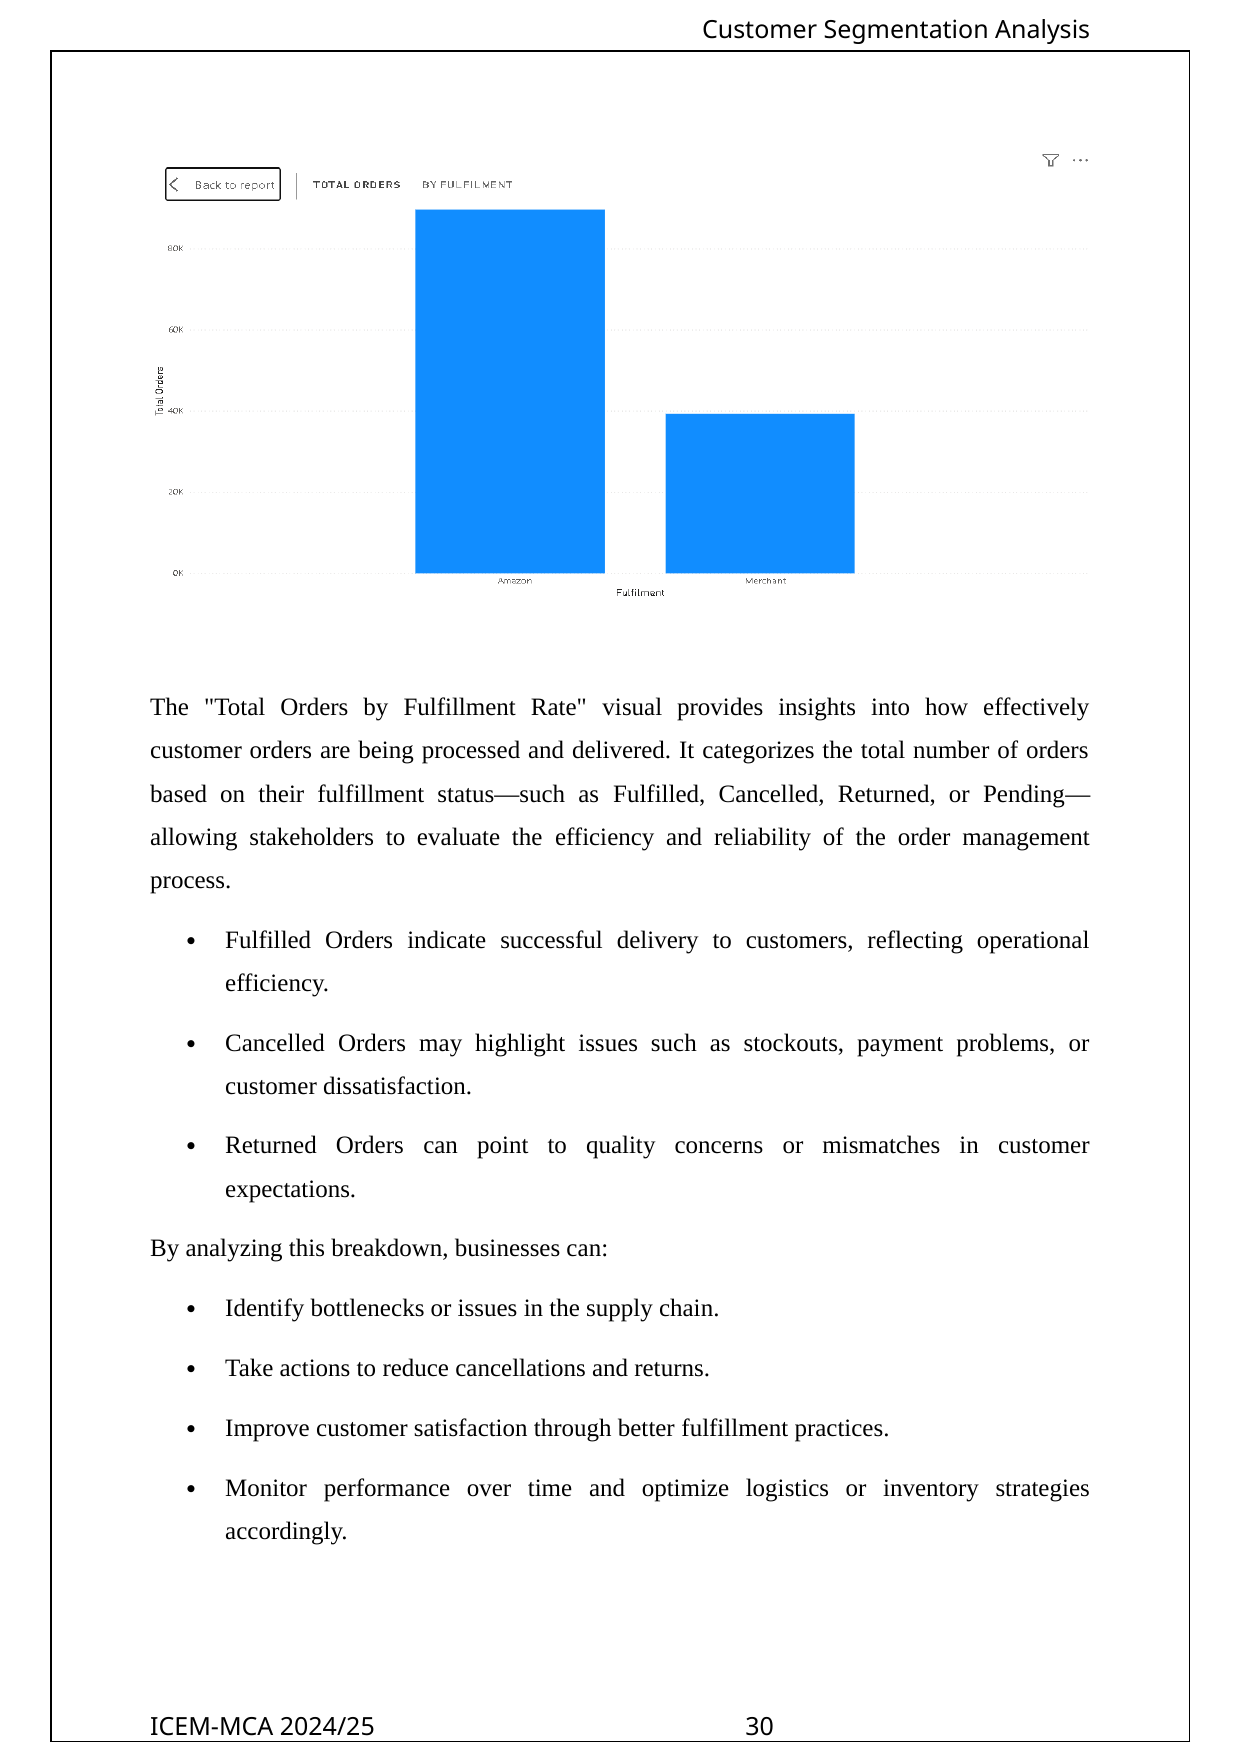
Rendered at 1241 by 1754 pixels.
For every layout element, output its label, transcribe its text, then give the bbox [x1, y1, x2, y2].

list Identify bottlenecks or issues in the supply chain. [187, 1293, 1090, 1322]
list Monitor performance over time and optimize logistics or inventory strategies accordingly. [187, 1473, 1090, 1544]
list Returned Orders can point to quality concerns or mismatches in customer expectations. [187, 1131, 1090, 1202]
list Fulfilled Orders indicate successful delivery to customers, reflecting operational efficiency. [187, 925, 1090, 997]
list Take actions to reduce cancellations and returns. [187, 1353, 1090, 1382]
list Improve customer satisfaction through better fulfillment practices. [187, 1413, 1090, 1442]
text The "Total Orders by Fulfillment Rate" visual provides insights into how effectively customer orders are being processed and delivered. It categorizes the total number of orders based on their fulfillment status—such as Fulfilled, Cancelled, Returned, or Pending—allowing stakeholders to evaluate the efficiency and reliability of the order management process. [150, 692, 1090, 894]
list Cancelled Orders may highlight issues such as stockouts, payment problems, or customer dissatisfaction. [187, 1028, 1090, 1099]
text By analyzing this breakdown, businesses can: [150, 1233, 1090, 1262]
picture [150, 150, 1091, 599]
